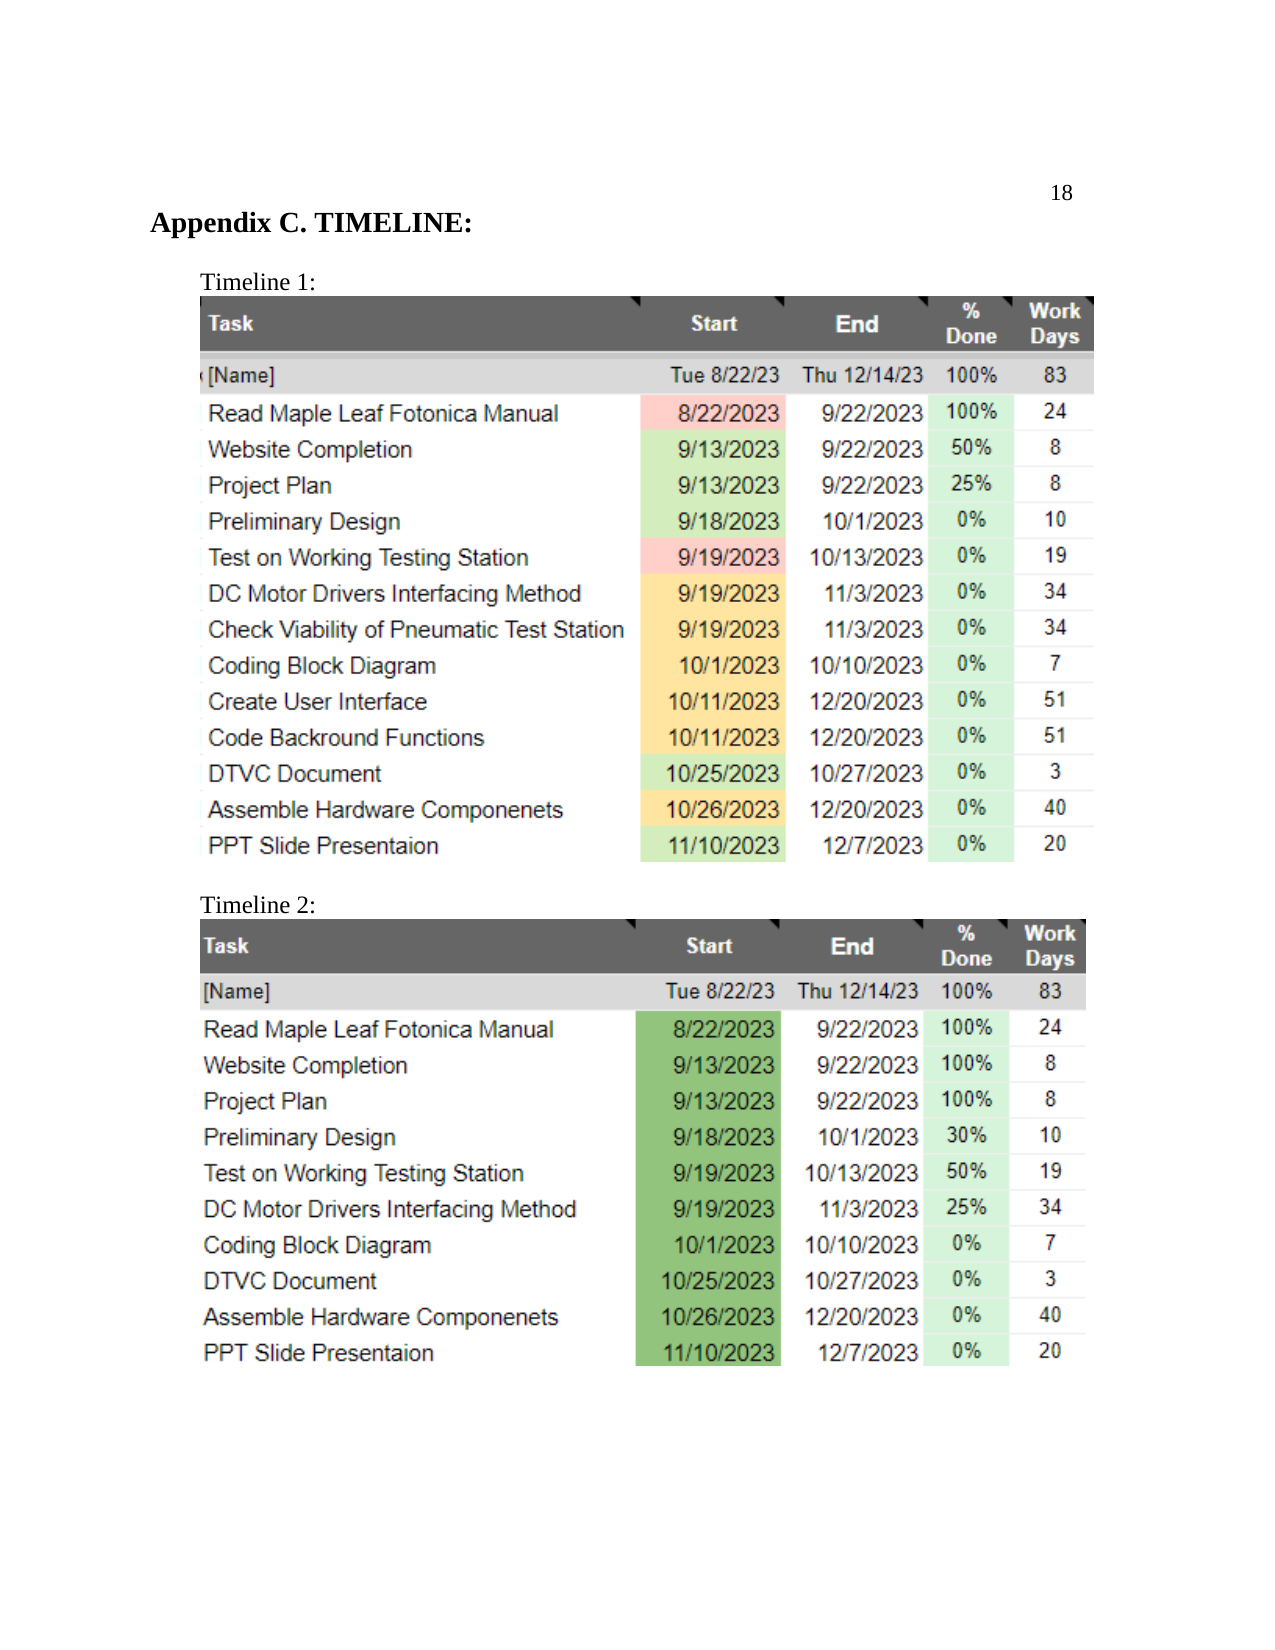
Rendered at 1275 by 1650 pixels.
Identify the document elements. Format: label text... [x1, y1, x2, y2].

text Appendix C. TIMELINE: [150, 205, 1114, 238]
picture [200, 919, 1086, 1366]
text Timeline 2: [200, 890, 1108, 919]
picture [200, 296, 1094, 862]
text Timeline 1: [200, 267, 1108, 296]
